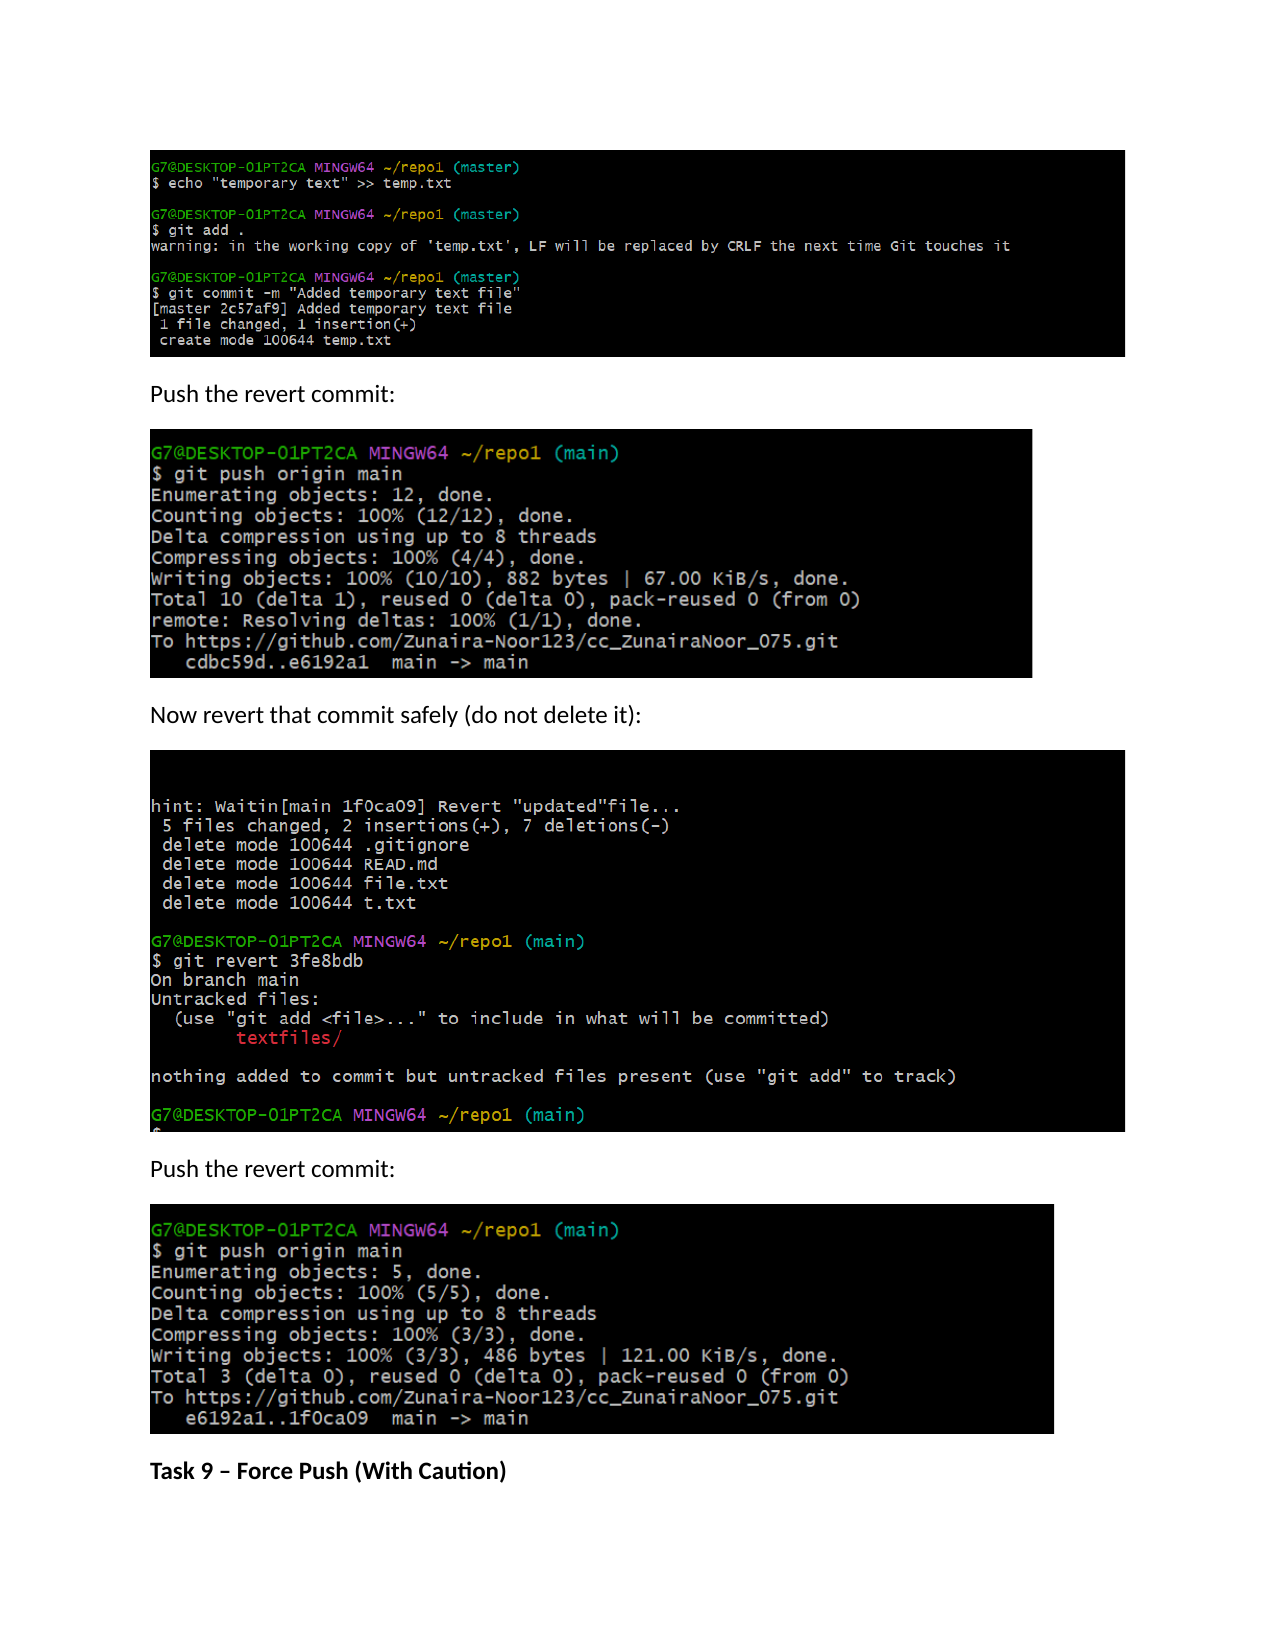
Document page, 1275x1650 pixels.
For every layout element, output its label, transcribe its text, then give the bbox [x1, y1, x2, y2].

text Push the revert commit: [150, 378, 1125, 408]
text Now revert that commit safely (do not delete it): [150, 699, 1125, 729]
text Push the revert commit: [150, 1153, 1125, 1184]
picture [150, 150, 1125, 357]
picture [150, 750, 1125, 1132]
text Task 9 – Force Push (With Caution) [150, 1455, 1125, 1486]
picture [150, 429, 1033, 678]
picture [150, 1204, 1055, 1434]
